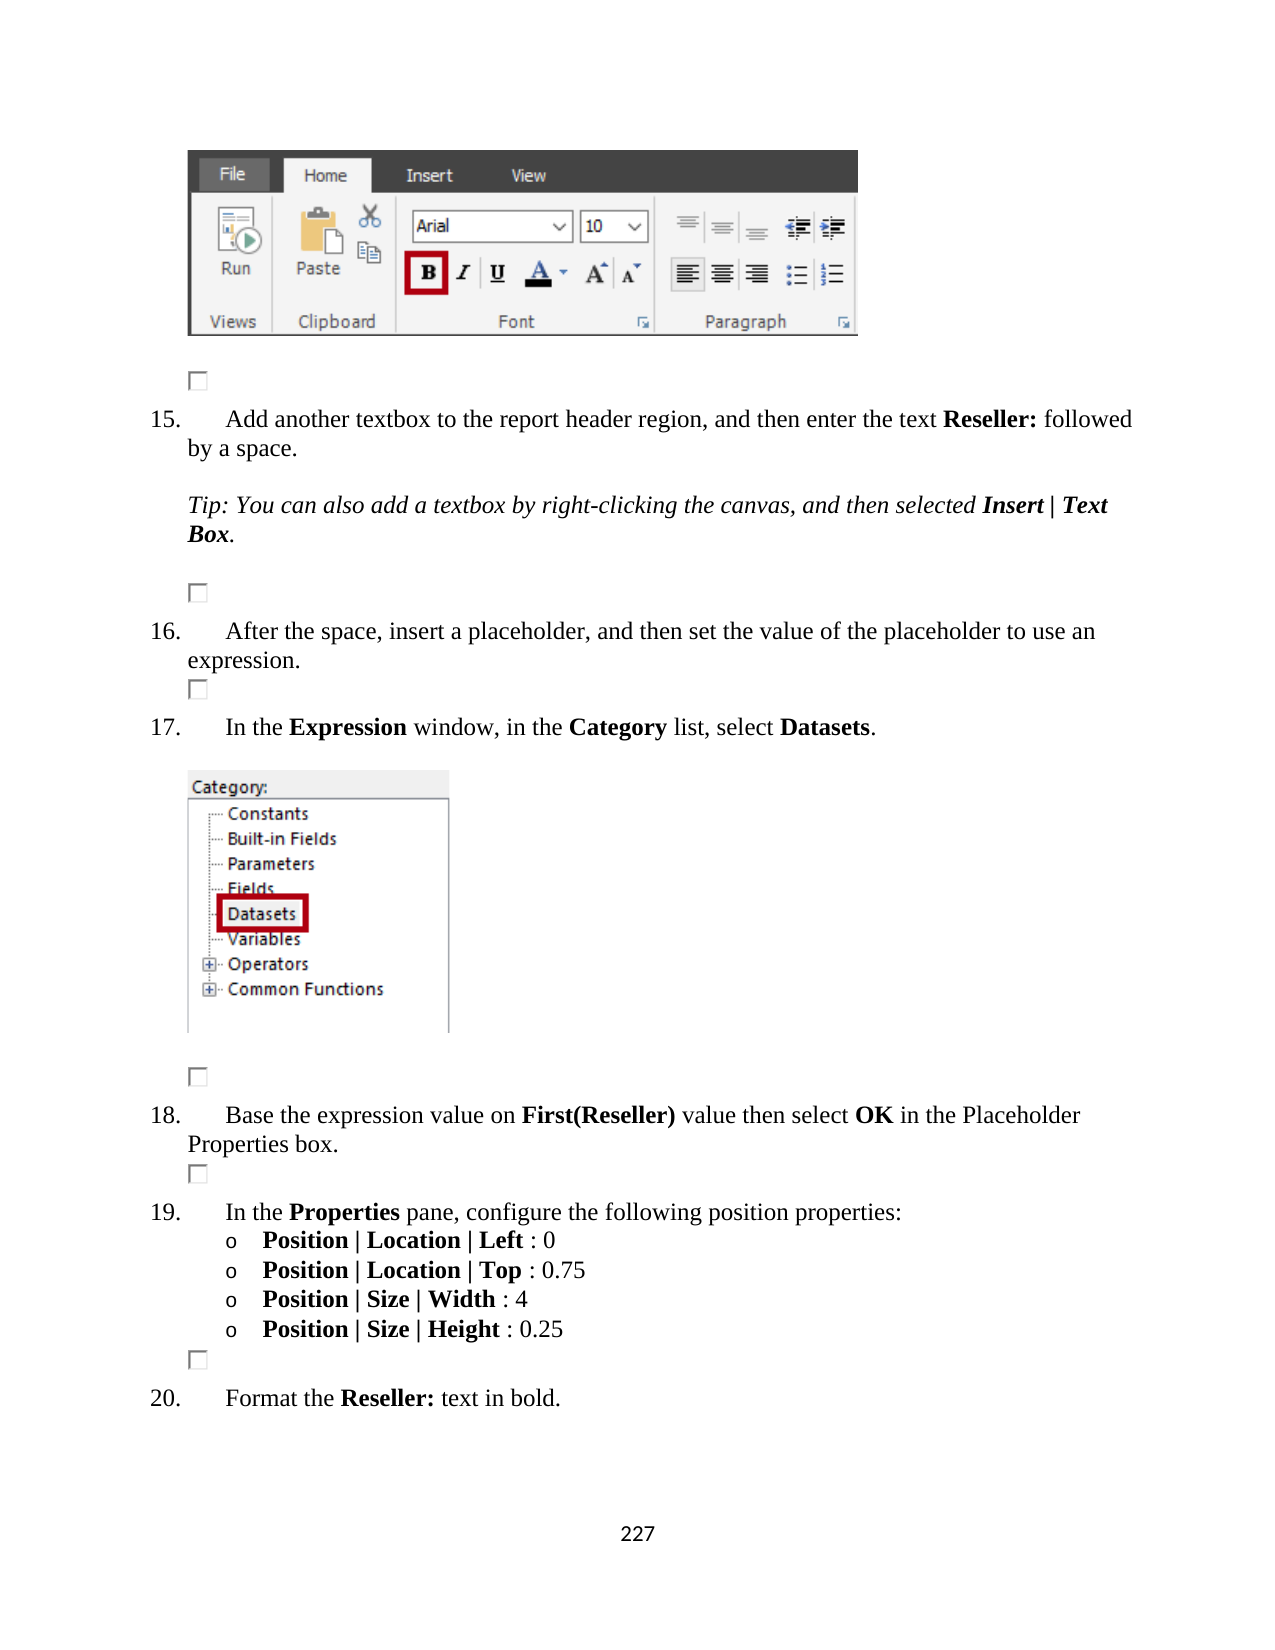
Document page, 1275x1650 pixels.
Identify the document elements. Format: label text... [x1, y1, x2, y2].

list Position | Location | Top : 0.75 [225, 1255, 1162, 1284]
list Base the expression value on First(Reseller) value then select OK in the Placeholder Properties box. [150, 1061, 1162, 1158]
list Position | Size | Width : 4 [225, 1284, 1162, 1314]
list Position | Size | Height : 0.25 [225, 1314, 1162, 1344]
list Add another textbox to the report header region, and then enter the text Reseller: followed by a space. [150, 365, 1162, 461]
list In the Properties pane, configure the following position properties: [150, 1158, 1162, 1225]
list After the space, insert a placeholder, and then set the value of the placeholder to use an expression. [150, 577, 1162, 673]
list Position | Location | Left : 0 [225, 1225, 1162, 1255]
picture [187, 150, 858, 336]
list In the Expression window, in the Category list, select Datasets. [150, 673, 1162, 741]
text Tip: You can also add a textbox by right-clicking the canvas, and then selected Insert | Text Box. [187, 491, 1162, 548]
picture [187, 770, 450, 1033]
list Format the Reseller: text in bold. [150, 1344, 1162, 1411]
